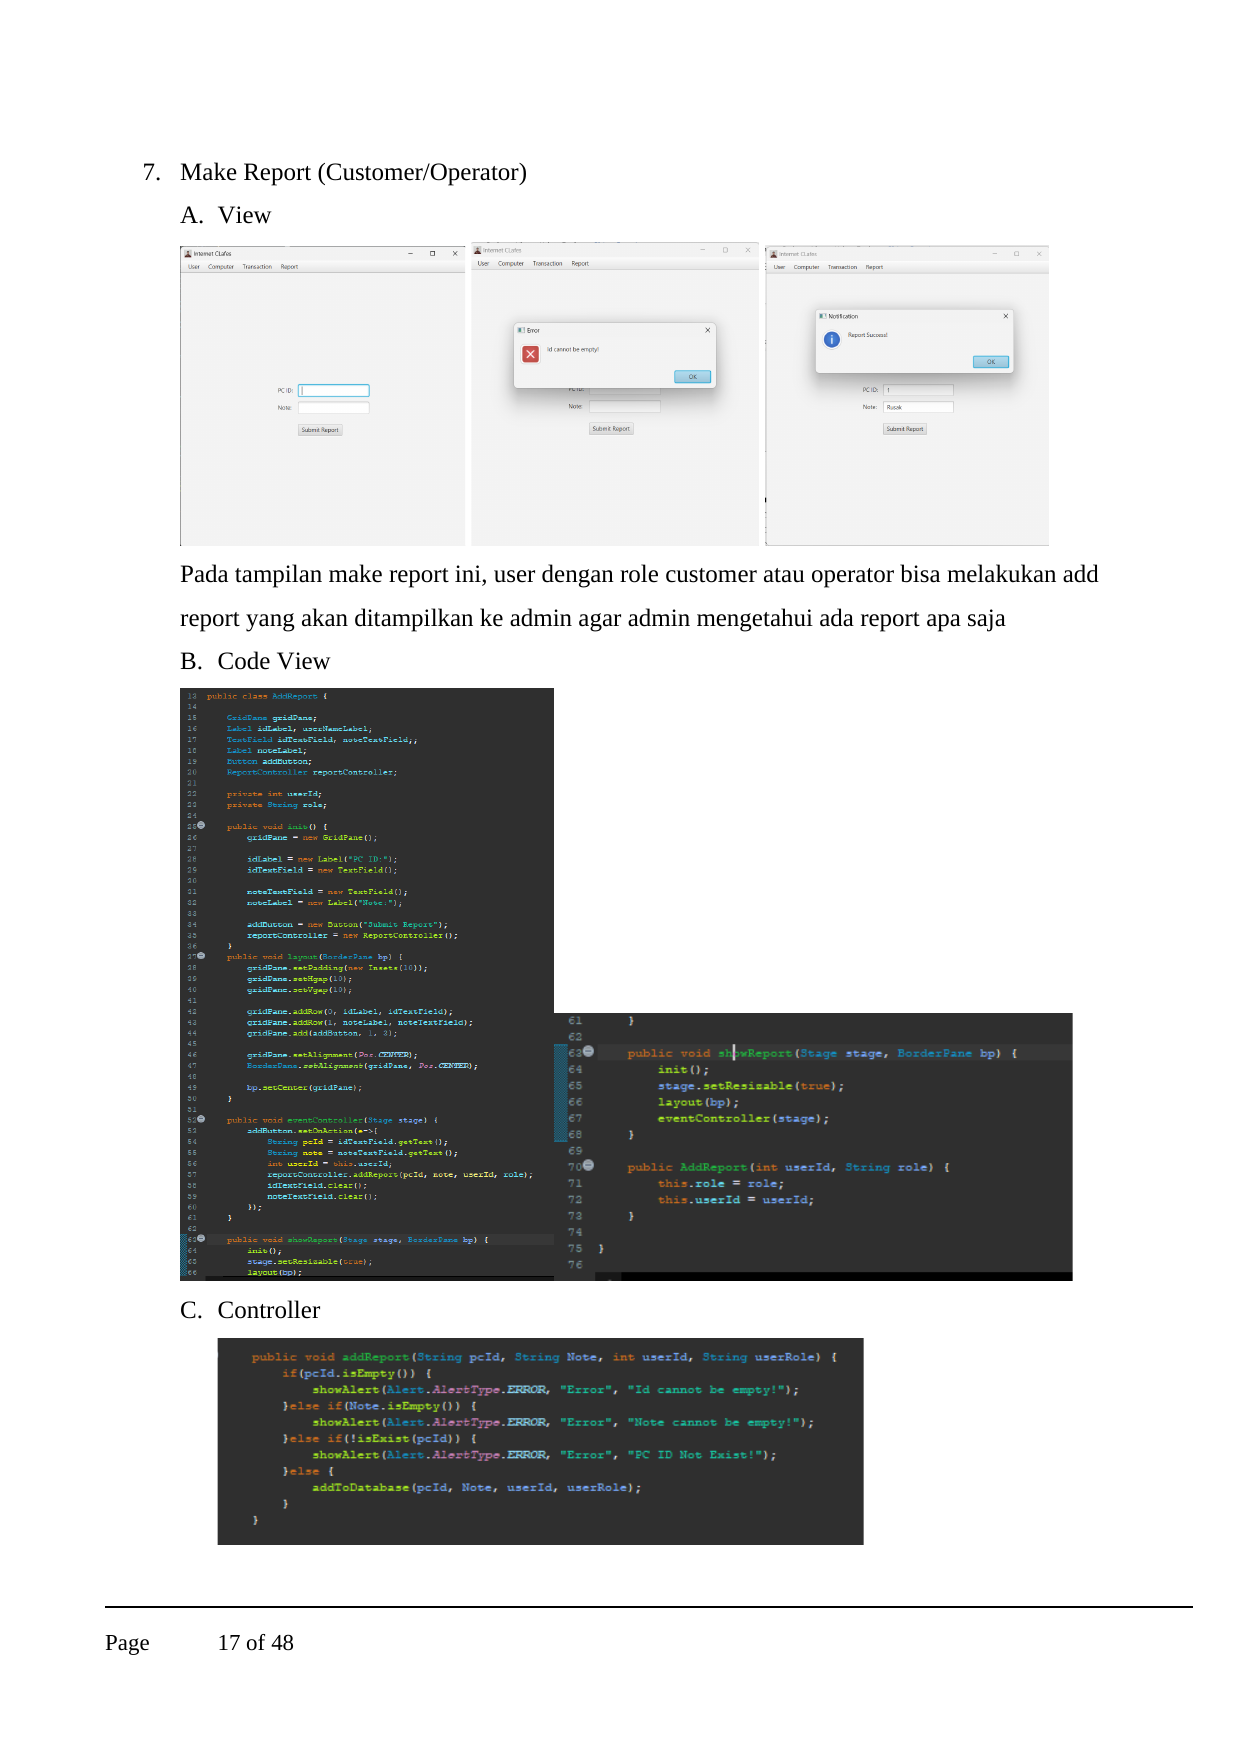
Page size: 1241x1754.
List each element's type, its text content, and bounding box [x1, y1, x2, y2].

list Code View [180, 646, 1135, 674]
list View [180, 200, 1135, 228]
picture [180, 688, 1073, 1281]
list Controller [180, 1295, 1135, 1324]
list Pada tampilan make report ini, user dengan role customer atau operator bisa melakukan add report yang akan ditampilkan ke admin agar admin mengetahui ada report apa saja [180, 559, 1135, 631]
picture [765, 245, 1049, 546]
picture [180, 246, 466, 546]
picture [217, 1338, 864, 1545]
picture [471, 242, 759, 546]
list Make Report (Customer/Operator) [142, 157, 1135, 185]
